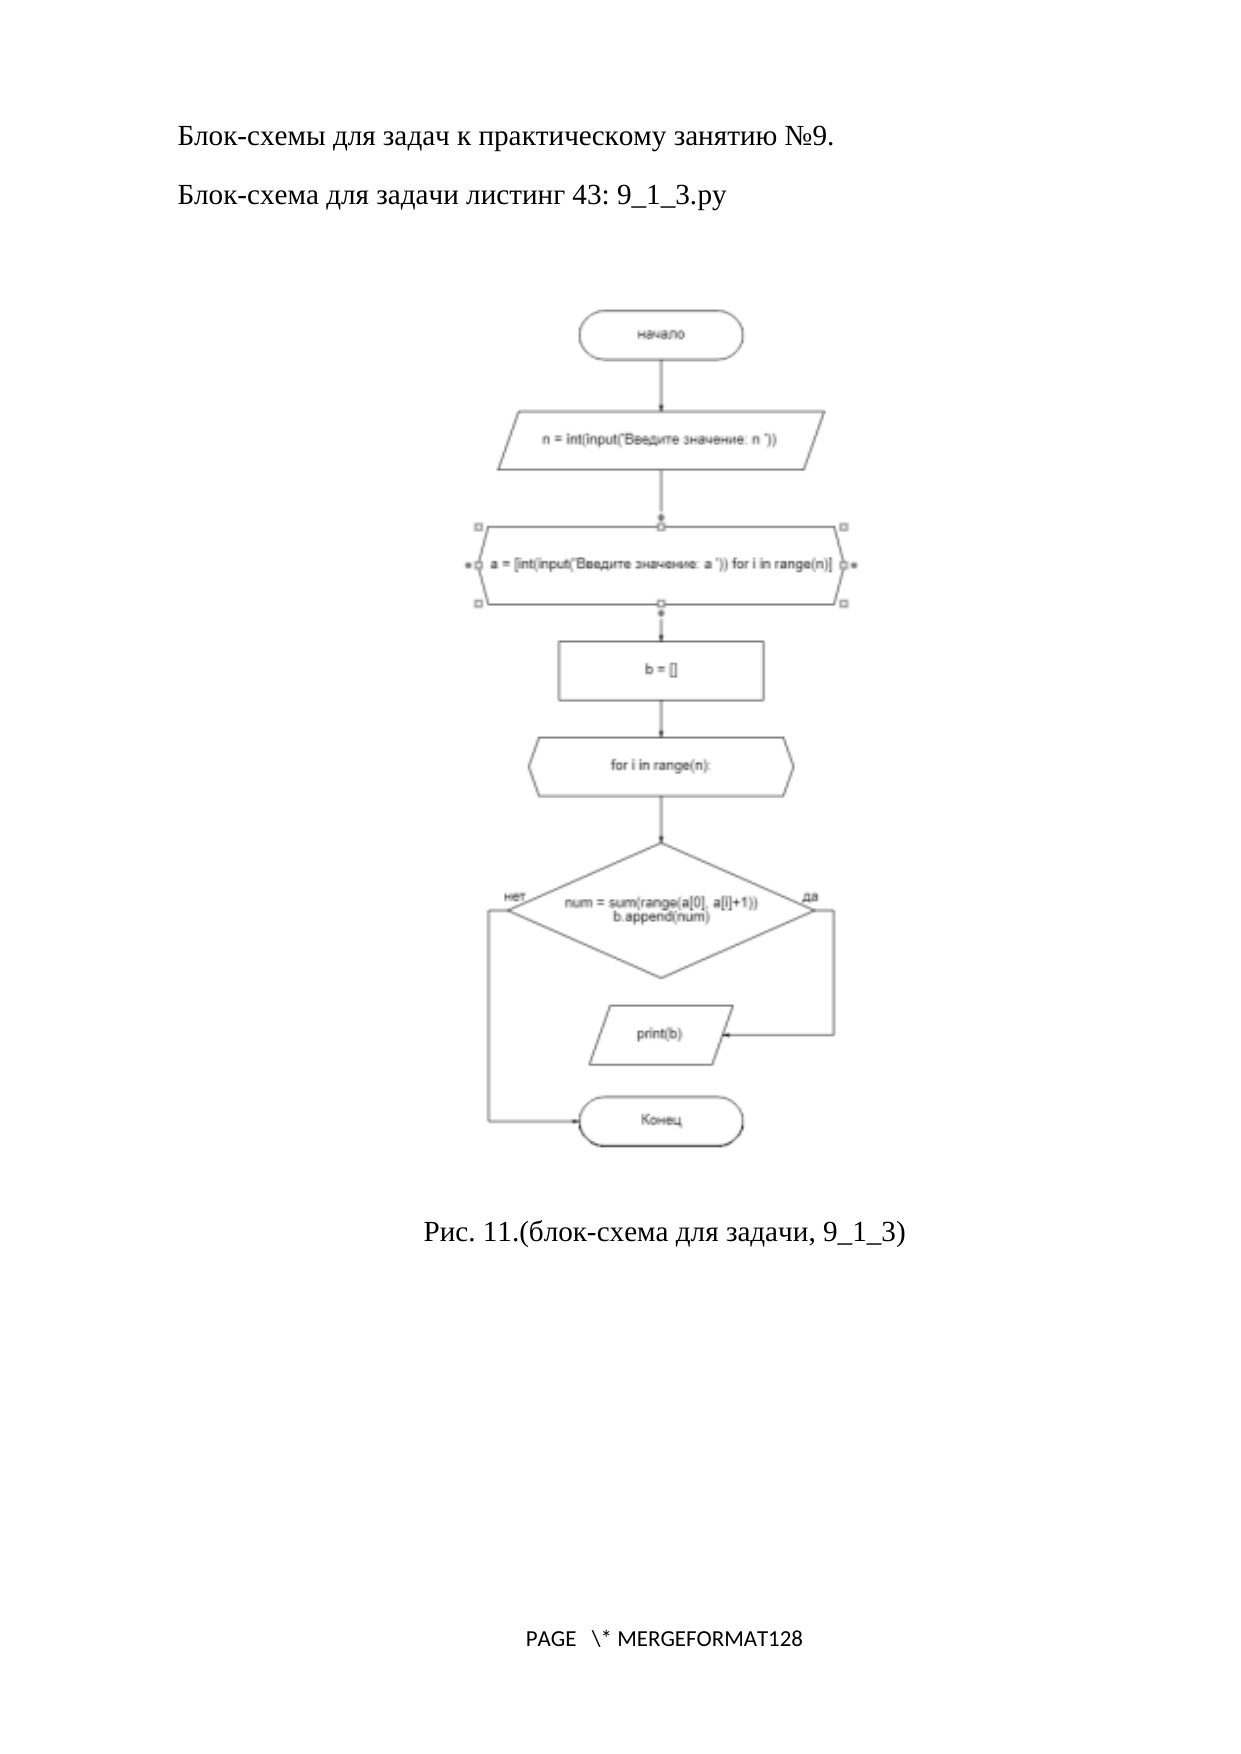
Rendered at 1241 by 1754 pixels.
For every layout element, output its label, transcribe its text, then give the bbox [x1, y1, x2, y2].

text Блок-схемы для задач к практическому занятию №9. [177, 118, 1152, 152]
picture [364, 275, 965, 1190]
text Рис. 11.(блок-схема для задачи, 9_1_3) [177, 1214, 1152, 1248]
text Блок-схема для задачи листинг 43: 9_1_3.py [177, 177, 1152, 211]
